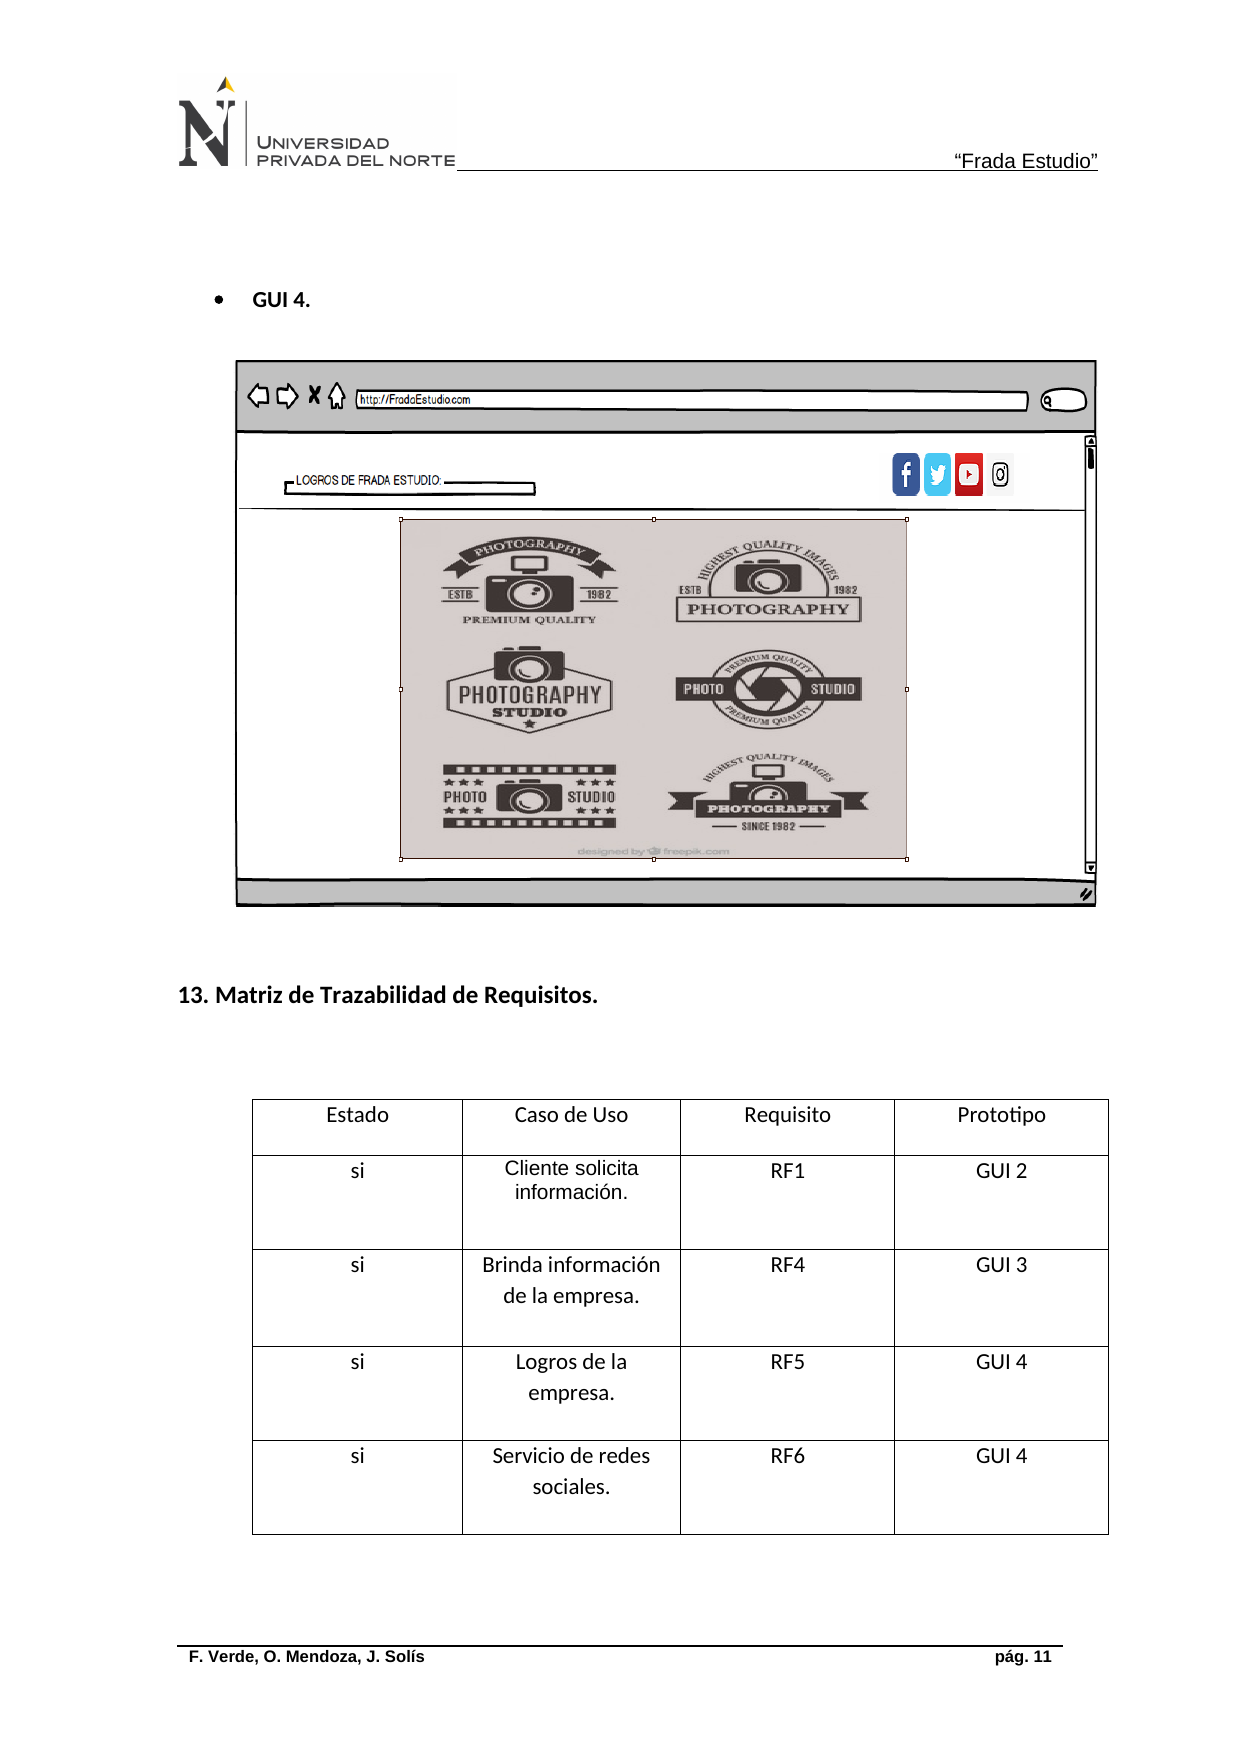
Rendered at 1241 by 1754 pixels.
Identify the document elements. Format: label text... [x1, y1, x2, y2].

table_cell Servicio de redes sociales. [463, 1441, 680, 1534]
table_cell si [253, 1250, 462, 1346]
table_cell si [253, 1156, 462, 1249]
list Matriz de Trazabilidad de Requisitos. [177, 979, 1063, 1009]
table_header Prototipo [895, 1100, 1108, 1155]
table_cell GUI 2 [895, 1156, 1108, 1249]
table_cell si [253, 1441, 462, 1534]
picture [177, 73, 458, 169]
table_cell RF6 [681, 1441, 894, 1534]
table_cell GUI 4 [895, 1347, 1108, 1440]
table_header Caso de Uso [463, 1100, 680, 1155]
table_cell RF4 [681, 1250, 894, 1346]
table_cell si [253, 1347, 462, 1440]
table_cell RF1 [681, 1156, 894, 1249]
table_cell GUI 4 [895, 1441, 1108, 1534]
table_header Requisito [681, 1100, 894, 1155]
table_cell Cliente solicita información. [463, 1156, 680, 1249]
table_cell GUI 3 [895, 1250, 1108, 1346]
picture [233, 360, 1099, 907]
list GUI 4. [215, 285, 1063, 313]
table_cell RF5 [681, 1347, 894, 1440]
table_header Estado [253, 1100, 462, 1155]
table_cell Logros de la empresa. [463, 1347, 680, 1440]
table_cell Brinda información de la empresa. [463, 1250, 680, 1346]
